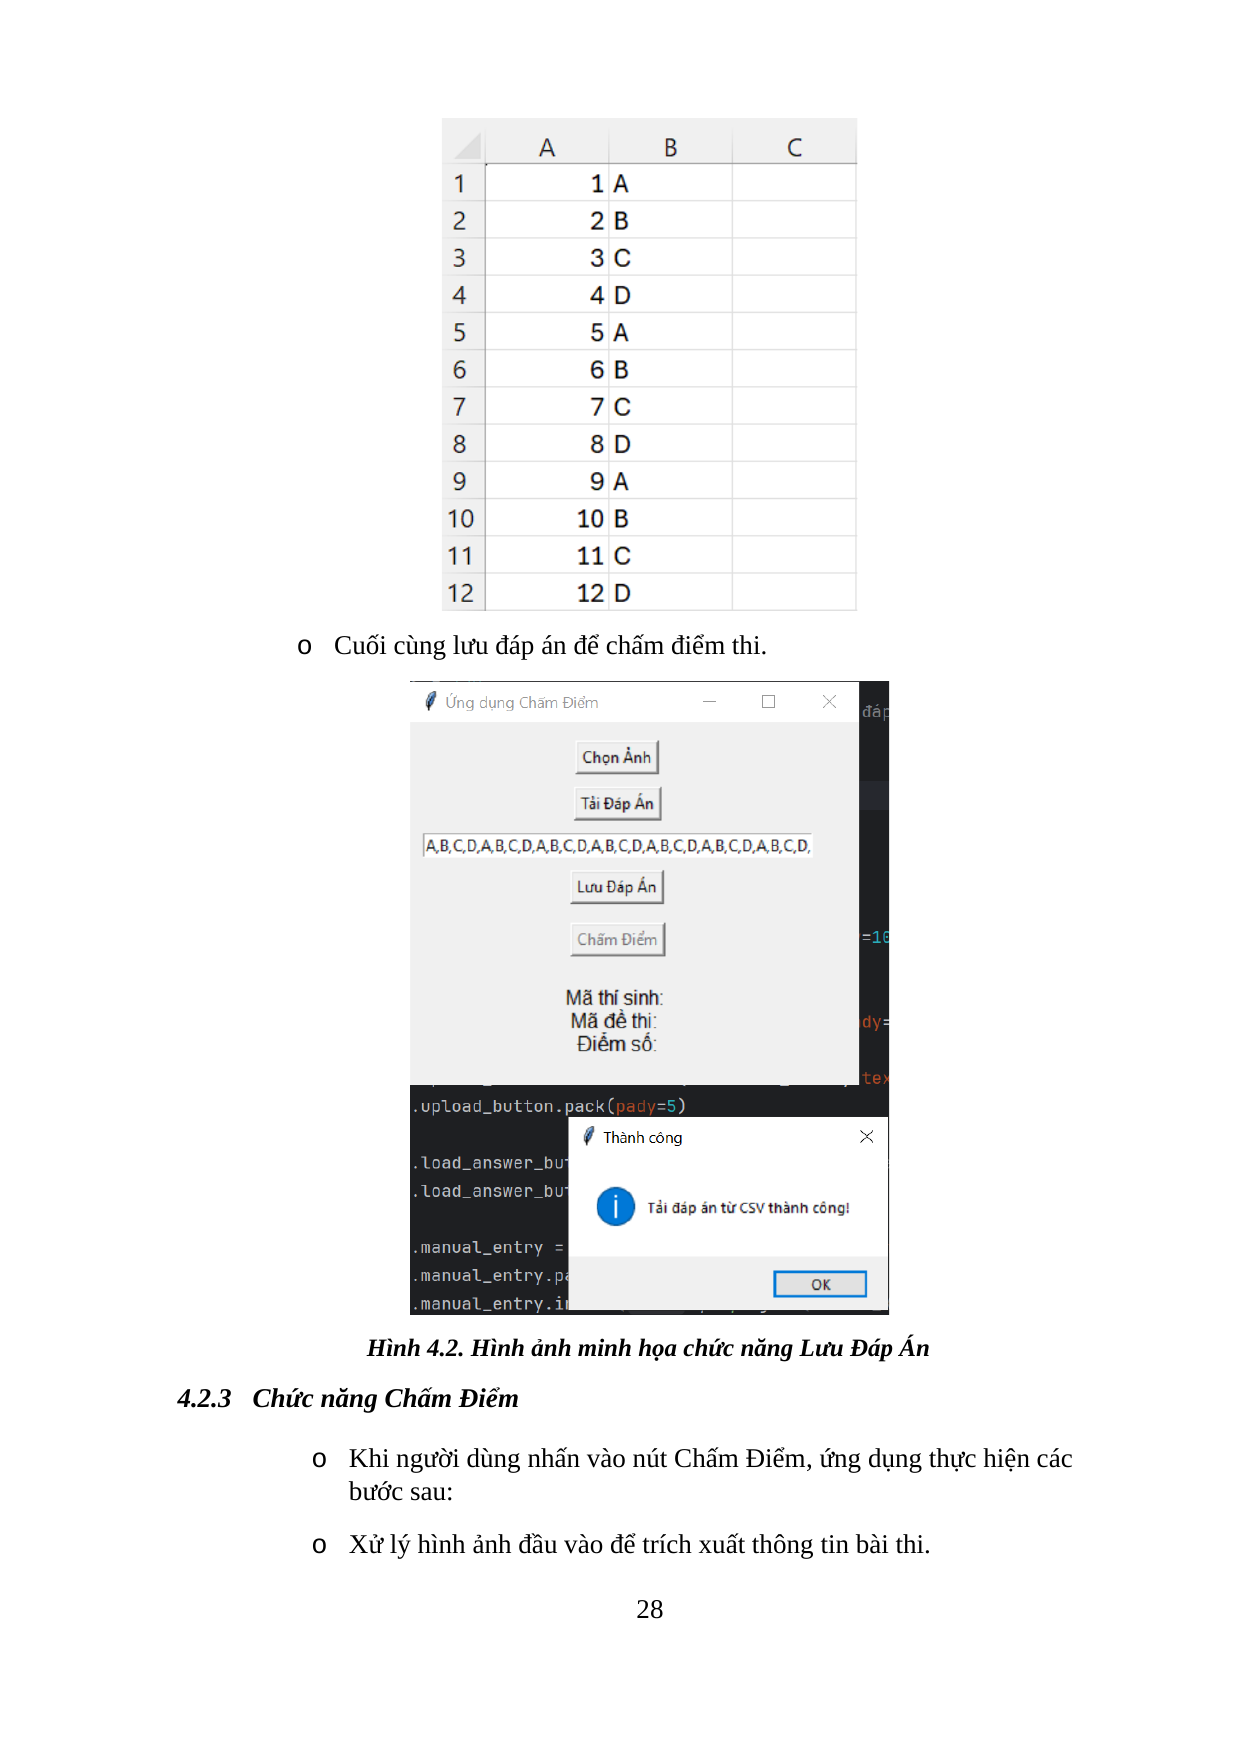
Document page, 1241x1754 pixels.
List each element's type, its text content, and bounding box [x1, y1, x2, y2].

subtitle 4.2.3 Chức năng Chấm Điểm [177, 1383, 1122, 1414]
list Xử lý hình ảnh đầu vào để trích xuất thông tin bài thi. [311, 1529, 1122, 1562]
text Hình 4.2. Hình ảnh minh họa chức năng Lưu Đáp Án [177, 1333, 1122, 1362]
list Khi người dùng nhấn vào nút Chấm Điểm, ứng dụng thực hiện các bước sau: [311, 1442, 1122, 1507]
picture [441, 118, 858, 611]
picture [410, 681, 890, 1315]
list Cuối cùng lưu đáp án để chấm điểm thi. [296, 629, 1122, 663]
